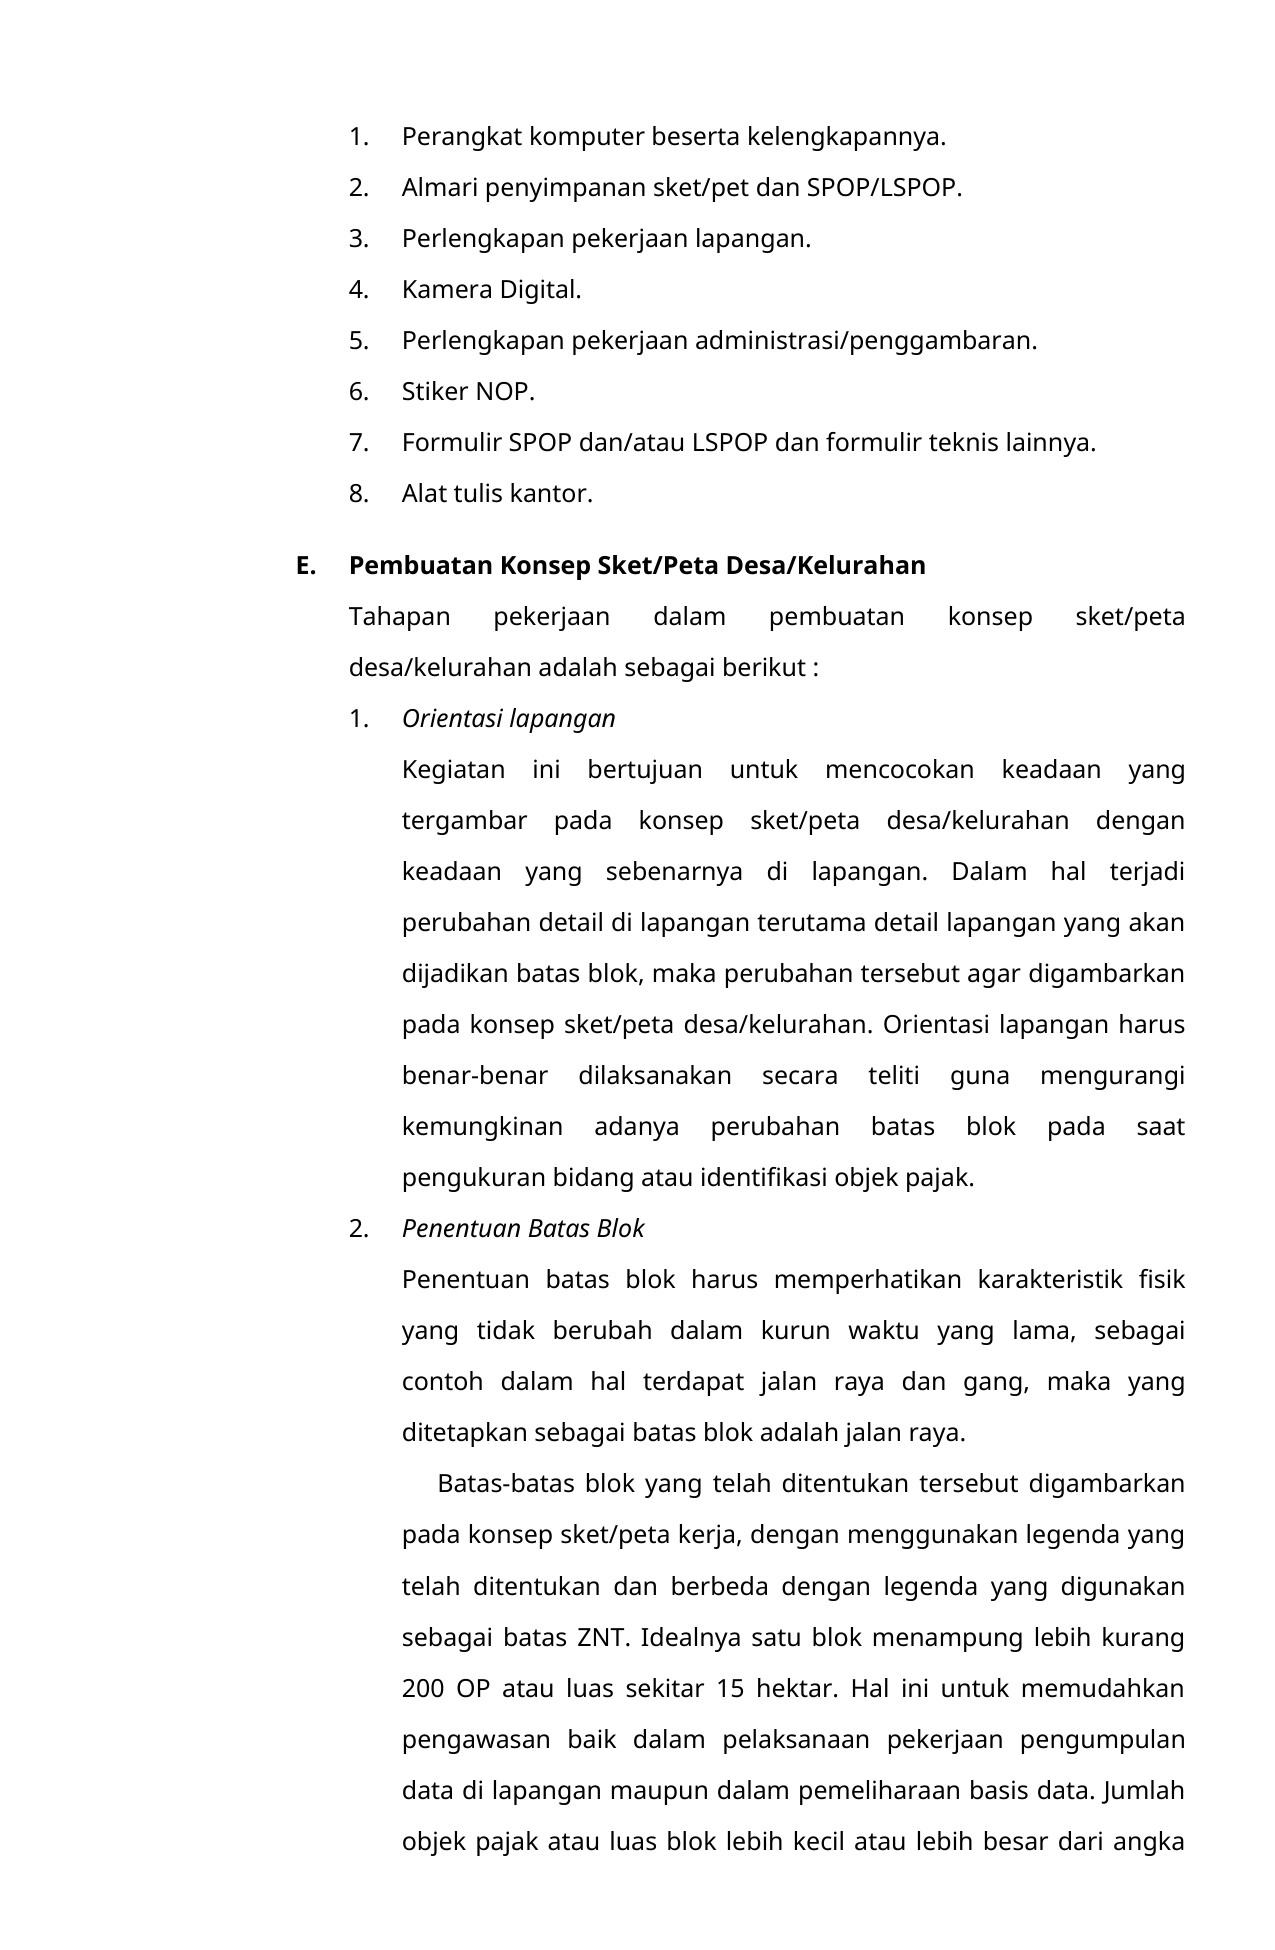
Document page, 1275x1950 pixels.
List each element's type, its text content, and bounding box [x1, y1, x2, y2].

list Perlengkapan pekerjaan lapangan. [348, 220, 1186, 254]
list Kamera Digital. [348, 271, 1186, 305]
list Stiker NOP. [348, 373, 1186, 407]
list Penentuan Batas Blok [348, 1211, 1186, 1245]
list Alat tulis kantor. [348, 475, 1186, 509]
list Pembuatan Konsep Sket/Peta Desa/Kelurahan [295, 547, 1186, 581]
list Formulir SPOP dan/atau LSPOP dan formulir teknis lainnya. [348, 424, 1186, 458]
list Orientasi lapangan [348, 700, 1186, 734]
list Almari penyimpanan sket/pet dan SPOP/LSPOP. [348, 169, 1186, 203]
list Perlengkapan pekerjaan administrasi/penggambaran. [348, 322, 1186, 356]
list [402, 1466, 1186, 1857]
list Penentuan batas blok harus memperhatikan karakteristik fisik yang tidak berubah dalam kurun waktu yang lama, sebagai contoh dalam hal terdapat jalan raya dan gang, maka yang ditetapkan sebagai batas blok adalah jalan raya. [402, 1262, 1186, 1449]
list Perangkat komputer beserta kelengkapannya. [348, 118, 1186, 152]
list Tahapan pekerjaan dalam pembuatan konsep sket/peta desa/kelurahan adalah sebagai berikut : [348, 598, 1186, 683]
list Kegiatan ini bertujuan untuk mencocokan keadaan yang tergambar pada konsep sket/peta desa/kelurahan dengan keadaan yang sebenarnya di lapangan. Dalam hal terjadi perubahan detail di lapangan terutama detail lapangan yang akan dijadikan batas blok, maka perubahan tersebut agar digambarkan pada konsep sket/peta desa/kelurahan. Orientasi lapangan harus benar-benar dilaksanakan secara teliti guna mengurangi kemungkinan adanya perubahan batas blok pada saat pengukuran bidang atau identifikasi objek pajak. [402, 751, 1186, 1194]
